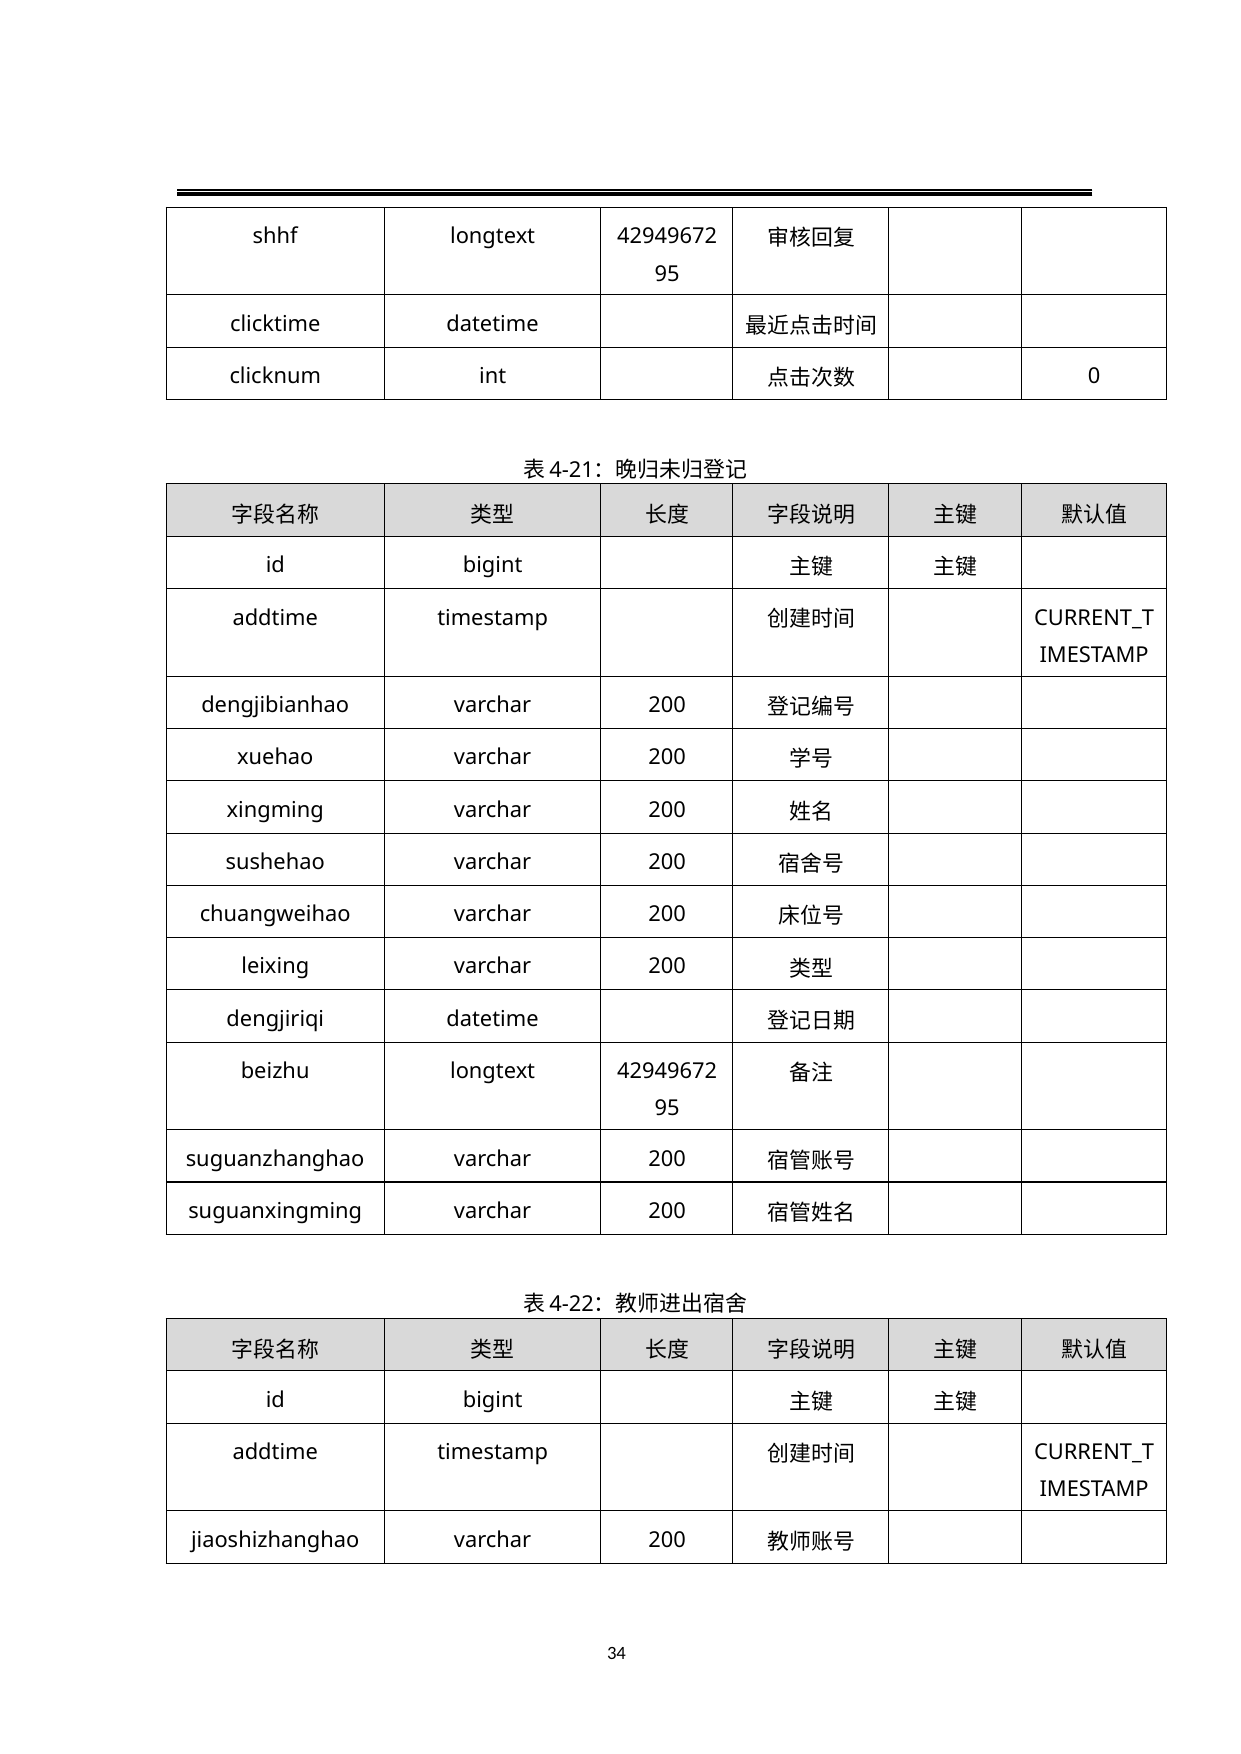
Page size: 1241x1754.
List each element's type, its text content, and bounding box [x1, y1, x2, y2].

table_cell [601, 990, 732, 1042]
table_cell leixing [167, 938, 384, 989]
table_cell [889, 1511, 1021, 1563]
text 表4-22：教师进出宿舍 [177, 1276, 1092, 1318]
table_cell datetime [385, 295, 600, 347]
table_cell 200 [601, 834, 732, 885]
table_cell 姓名 [733, 781, 888, 832]
table_cell [1022, 295, 1166, 347]
table_cell 床位号 [733, 886, 888, 937]
table_cell beizhu [167, 1043, 384, 1129]
table_cell 0 [1022, 348, 1166, 399]
table_cell 200 [601, 938, 732, 989]
table_cell 200 [601, 1183, 732, 1234]
table_cell clicktime [167, 295, 384, 347]
table_cell varchar [385, 729, 600, 780]
table_cell varchar [385, 834, 600, 885]
table_header 字段说明 [733, 1319, 888, 1370]
table_cell id [167, 537, 384, 588]
table_cell 主键 [889, 537, 1021, 588]
table_header 默认值 [1022, 1319, 1166, 1370]
table_cell 学号 [733, 729, 888, 780]
table_cell clicknum [167, 348, 384, 399]
table_cell [601, 537, 732, 588]
table_cell 200 [601, 677, 732, 728]
table_cell [1022, 990, 1166, 1042]
table_cell varchar [385, 1130, 600, 1181]
table_cell bigint [385, 1371, 600, 1423]
table_header 默认值 [1022, 484, 1166, 536]
table_cell [601, 1371, 732, 1423]
text 表4-21：晚归未归登记 [177, 442, 1092, 483]
table_cell 4294967295 [601, 1043, 732, 1129]
table_cell int [385, 348, 600, 399]
table_cell 200 [601, 781, 732, 832]
table_cell [1022, 537, 1166, 588]
table_cell addtime [167, 1424, 384, 1510]
table_cell varchar [385, 938, 600, 989]
table_cell [1022, 729, 1166, 780]
table_cell 创建时间 [733, 589, 888, 676]
table_cell [1022, 1371, 1166, 1423]
table_cell [889, 677, 1021, 728]
table_cell 200 [601, 1130, 732, 1181]
table_cell 200 [601, 1511, 732, 1563]
table_cell [889, 938, 1021, 989]
table_cell 登记日期 [733, 990, 888, 1042]
table_cell [889, 295, 1021, 347]
table_cell 主键 [733, 537, 888, 588]
table_cell 教师账号 [733, 1511, 888, 1563]
table_cell [1022, 886, 1166, 937]
table_cell 备注 [733, 1043, 888, 1129]
table_cell [889, 1424, 1021, 1510]
table_cell 主键 [889, 1371, 1021, 1423]
table_cell [1022, 1183, 1166, 1234]
table_cell 200 [601, 886, 732, 937]
table_header 主键 [889, 484, 1021, 536]
table_cell varchar [385, 1511, 600, 1563]
table_cell CURRENT_TIMESTAMP [1022, 589, 1166, 676]
table_cell 宿管账号 [733, 1130, 888, 1181]
table_cell timestamp [385, 1424, 600, 1510]
table_cell [1022, 208, 1166, 294]
table_header 字段说明 [733, 484, 888, 536]
table_cell [889, 348, 1021, 399]
table_cell [889, 834, 1021, 885]
table_cell [889, 1043, 1021, 1129]
table_cell [1022, 1043, 1166, 1129]
table_cell [889, 1130, 1021, 1181]
table_cell 200 [601, 729, 732, 780]
table_cell [1022, 938, 1166, 989]
table_cell [1022, 834, 1166, 885]
table_cell id [167, 1371, 384, 1423]
table_cell [601, 295, 732, 347]
table_cell 审核回复 [733, 208, 888, 294]
table_cell 最近点击时间 [733, 295, 888, 347]
table_cell 点击次数 [733, 348, 888, 399]
table_cell chuangweihao [167, 886, 384, 937]
table_cell jiaoshizhanghao [167, 1511, 384, 1563]
table_cell 创建时间 [733, 1424, 888, 1510]
table_cell varchar [385, 781, 600, 832]
table_cell bigint [385, 537, 600, 588]
table_cell xuehao [167, 729, 384, 780]
table_cell sushehao [167, 834, 384, 885]
table_header 类型 [385, 484, 600, 536]
table_cell [889, 208, 1021, 294]
table_cell 主键 [733, 1371, 888, 1423]
table_cell 宿舍号 [733, 834, 888, 885]
table_cell [889, 781, 1021, 832]
table_cell CURRENT_TIMESTAMP [1022, 1424, 1166, 1510]
table_header 长度 [601, 1319, 732, 1370]
table_cell datetime [385, 990, 600, 1042]
table_cell 登记编号 [733, 677, 888, 728]
table_header 类型 [385, 1319, 600, 1370]
table_cell longtext [385, 1043, 600, 1129]
table_cell [1022, 1511, 1166, 1563]
table_cell 宿管姓名 [733, 1183, 888, 1234]
table_cell 4294967295 [601, 208, 732, 294]
table_cell longtext [385, 208, 600, 294]
table_cell [601, 589, 732, 676]
table_cell [601, 348, 732, 399]
table_cell [601, 1424, 732, 1510]
table_cell [1022, 677, 1166, 728]
table_cell 类型 [733, 938, 888, 989]
table_cell [889, 1183, 1021, 1234]
table_header 长度 [601, 484, 732, 536]
table_header 主键 [889, 1319, 1021, 1370]
table_cell [889, 990, 1021, 1042]
table_header 字段名称 [167, 1319, 384, 1370]
table_cell [1022, 1130, 1166, 1181]
table_cell xingming [167, 781, 384, 832]
table_cell timestamp [385, 589, 600, 676]
table_cell suguanzhanghao [167, 1130, 384, 1181]
table_cell dengjibianhao [167, 677, 384, 728]
table_cell suguanxingming [167, 1183, 384, 1234]
table_cell [889, 886, 1021, 937]
table_cell varchar [385, 1183, 600, 1234]
table_cell addtime [167, 589, 384, 676]
table_cell varchar [385, 886, 600, 937]
table_cell [1022, 781, 1166, 832]
table_cell [889, 729, 1021, 780]
table_cell [889, 589, 1021, 676]
table_cell shhf [167, 208, 384, 294]
table_cell dengjiriqi [167, 990, 384, 1042]
table_header 字段名称 [167, 484, 384, 536]
table_cell varchar [385, 677, 600, 728]
